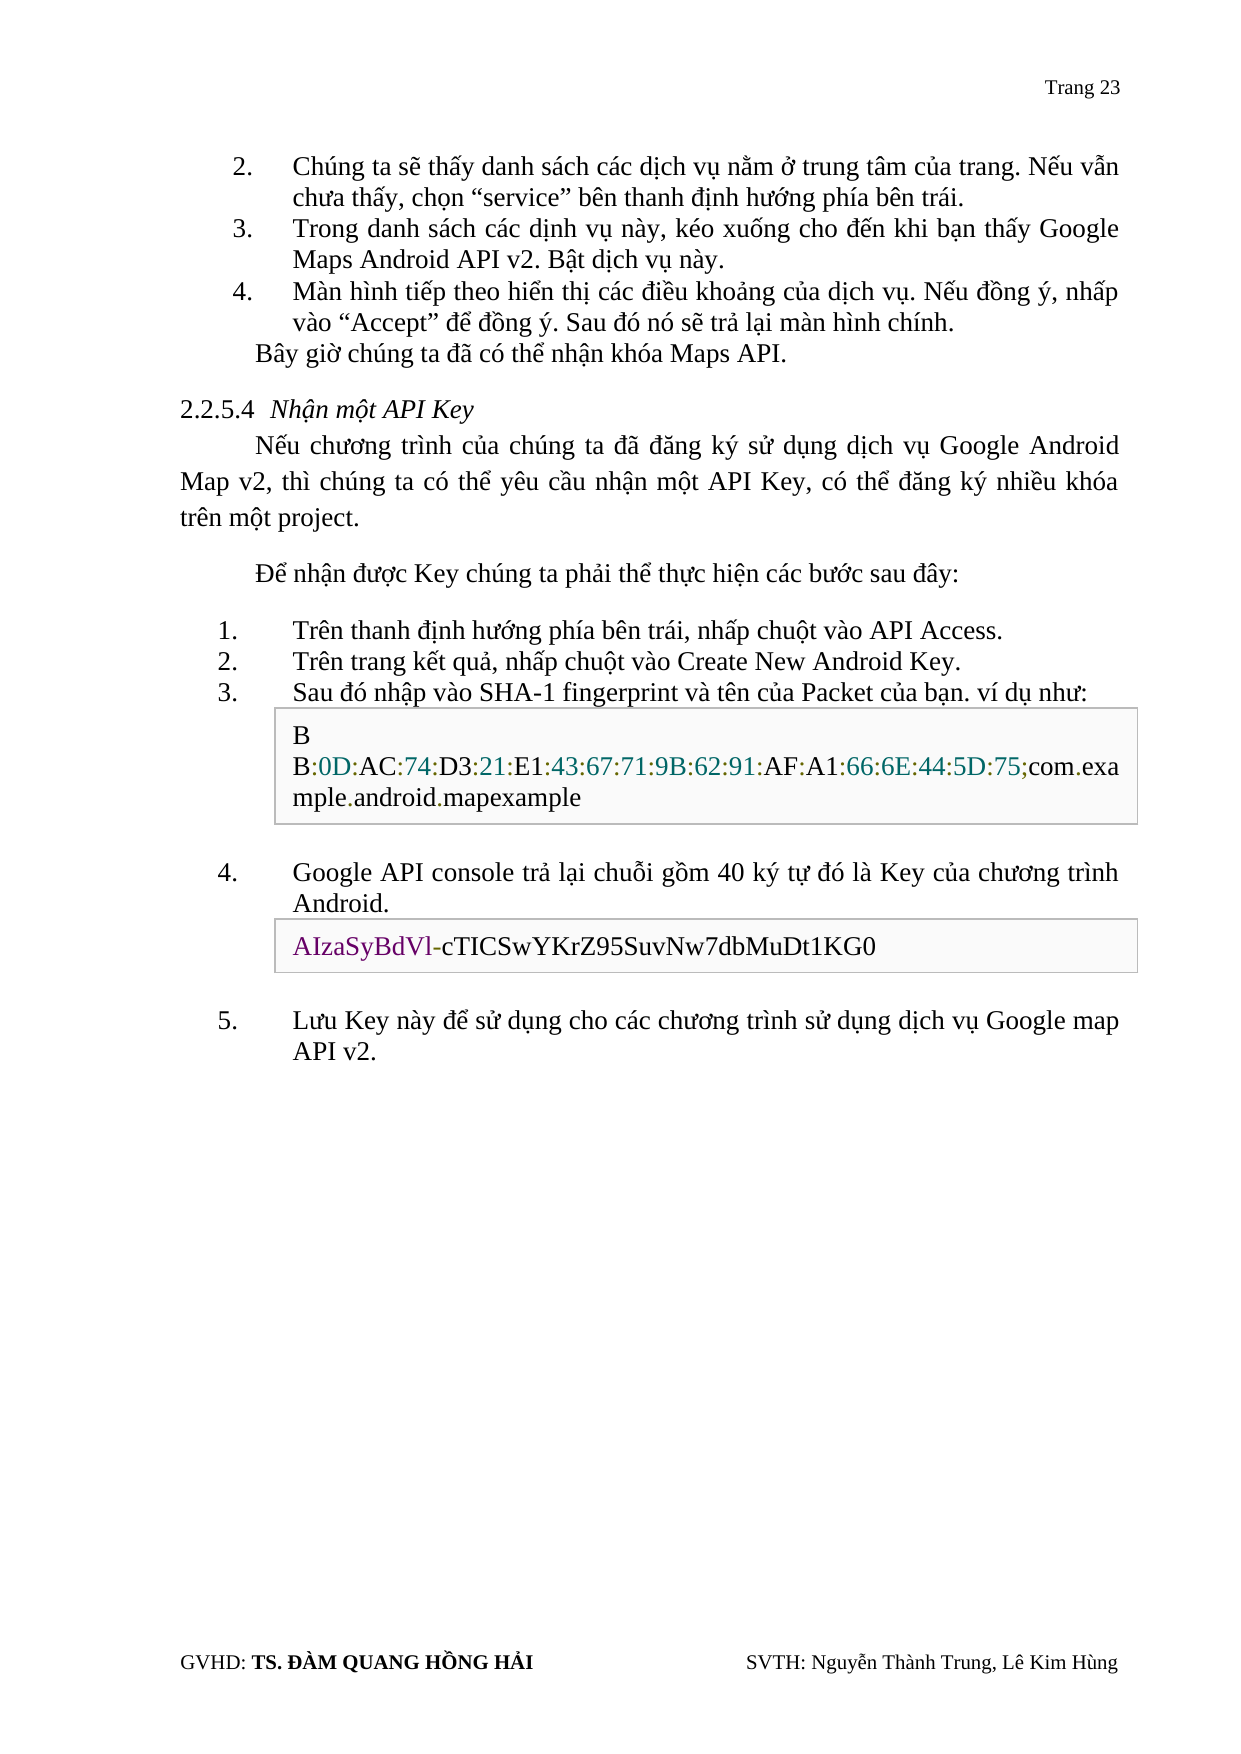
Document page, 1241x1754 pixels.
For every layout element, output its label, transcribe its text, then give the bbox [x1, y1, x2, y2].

text Để nhận được Key chúng ta phải thể thực hiện các bước sau đây: [180, 557, 1120, 588]
list Trên thanh định hướng phía bên trái, nhấp chuột vào API Access. [217, 614, 1120, 645]
list Màn hình tiếp theo hiển thị các điều khoảng của dịch vụ. Nếu đồng ý, nhấp vào “Accept” để đồng ý. Sau đó nó sẽ trả lại màn hình chính. [232, 274, 1120, 337]
text Bây giờ chúng ta đã có thể nhận khóa Maps API. [180, 337, 1120, 368]
list Sau đó nhập vào SHA-1 fingerprint và tên của Packet của bạn. ví dụ như: [217, 676, 1120, 707]
list Chúng ta sẽ thấy danh sách các dịch vụ nằm ở trung tâm của trang. Nếu vẫn chưa thấy, chọn “service” bên thanh định hướng phía bên trái. [232, 150, 1120, 212]
list Lưu Key này để sử dụng cho các chương trình sử dụng dịch vụ Google map API v2. [217, 1004, 1120, 1067]
list Google API console trả lại chuỗi gồm 40 ký tự đó là Key của chương trình Android. [217, 856, 1120, 918]
subtitle Nhận một API Key [180, 393, 1120, 424]
list Trên trang kết quả, nhấp chuột vào Create New Android Key. [217, 645, 1120, 676]
text Nếu chương trình của chúng ta đã đăng ký sử dụng dịch vụ Google Android Map v2, thì chúng ta có thể yêu cầu nhận một API Key, có thể đăng ký nhiều khóa trên một project. [180, 429, 1120, 532]
text AIzaSyBdVl-cTICSwYKrZ95SuvNw7dbMuDt1KG0 [276, 920, 1137, 972]
text BB:0D:AC:74:D3:21:E1:43:67:71:9B:62:91:AF:A1:66:6E:44:5D:75;com.example.android.mapexample [276, 709, 1137, 823]
list Trong danh sách các dịnh vụ này, kéo xuống cho đến khi bạn thấy Google Maps Android API v2. Bật dịch vụ này. [232, 212, 1120, 274]
